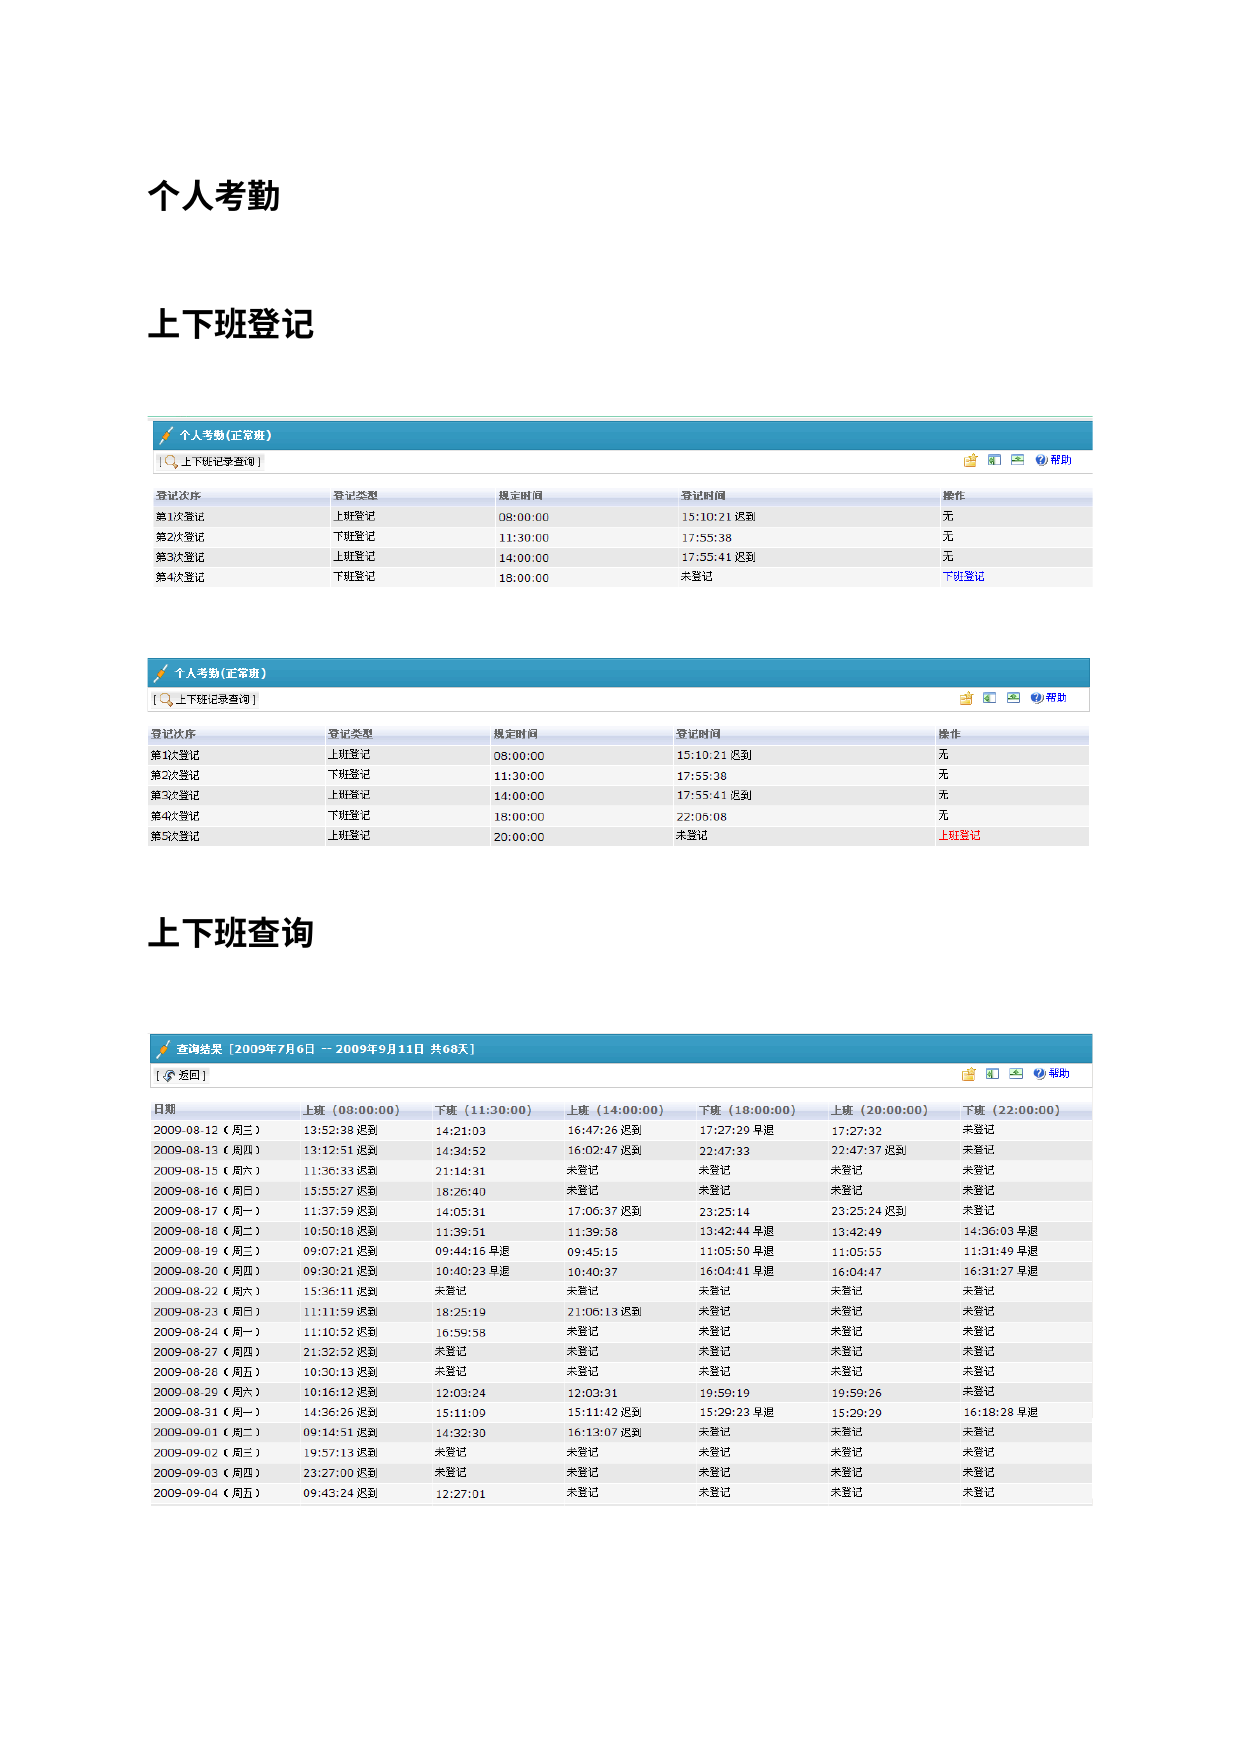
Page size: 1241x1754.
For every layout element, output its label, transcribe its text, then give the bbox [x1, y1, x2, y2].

subtitle 上下班登记 [148, 289, 1093, 354]
picture [147, 416, 1093, 618]
subtitle 上下班查询 [148, 898, 1093, 963]
picture [147, 1033, 1093, 1506]
picture [147, 658, 1093, 858]
subtitle 个人考勤 [148, 162, 1093, 227]
